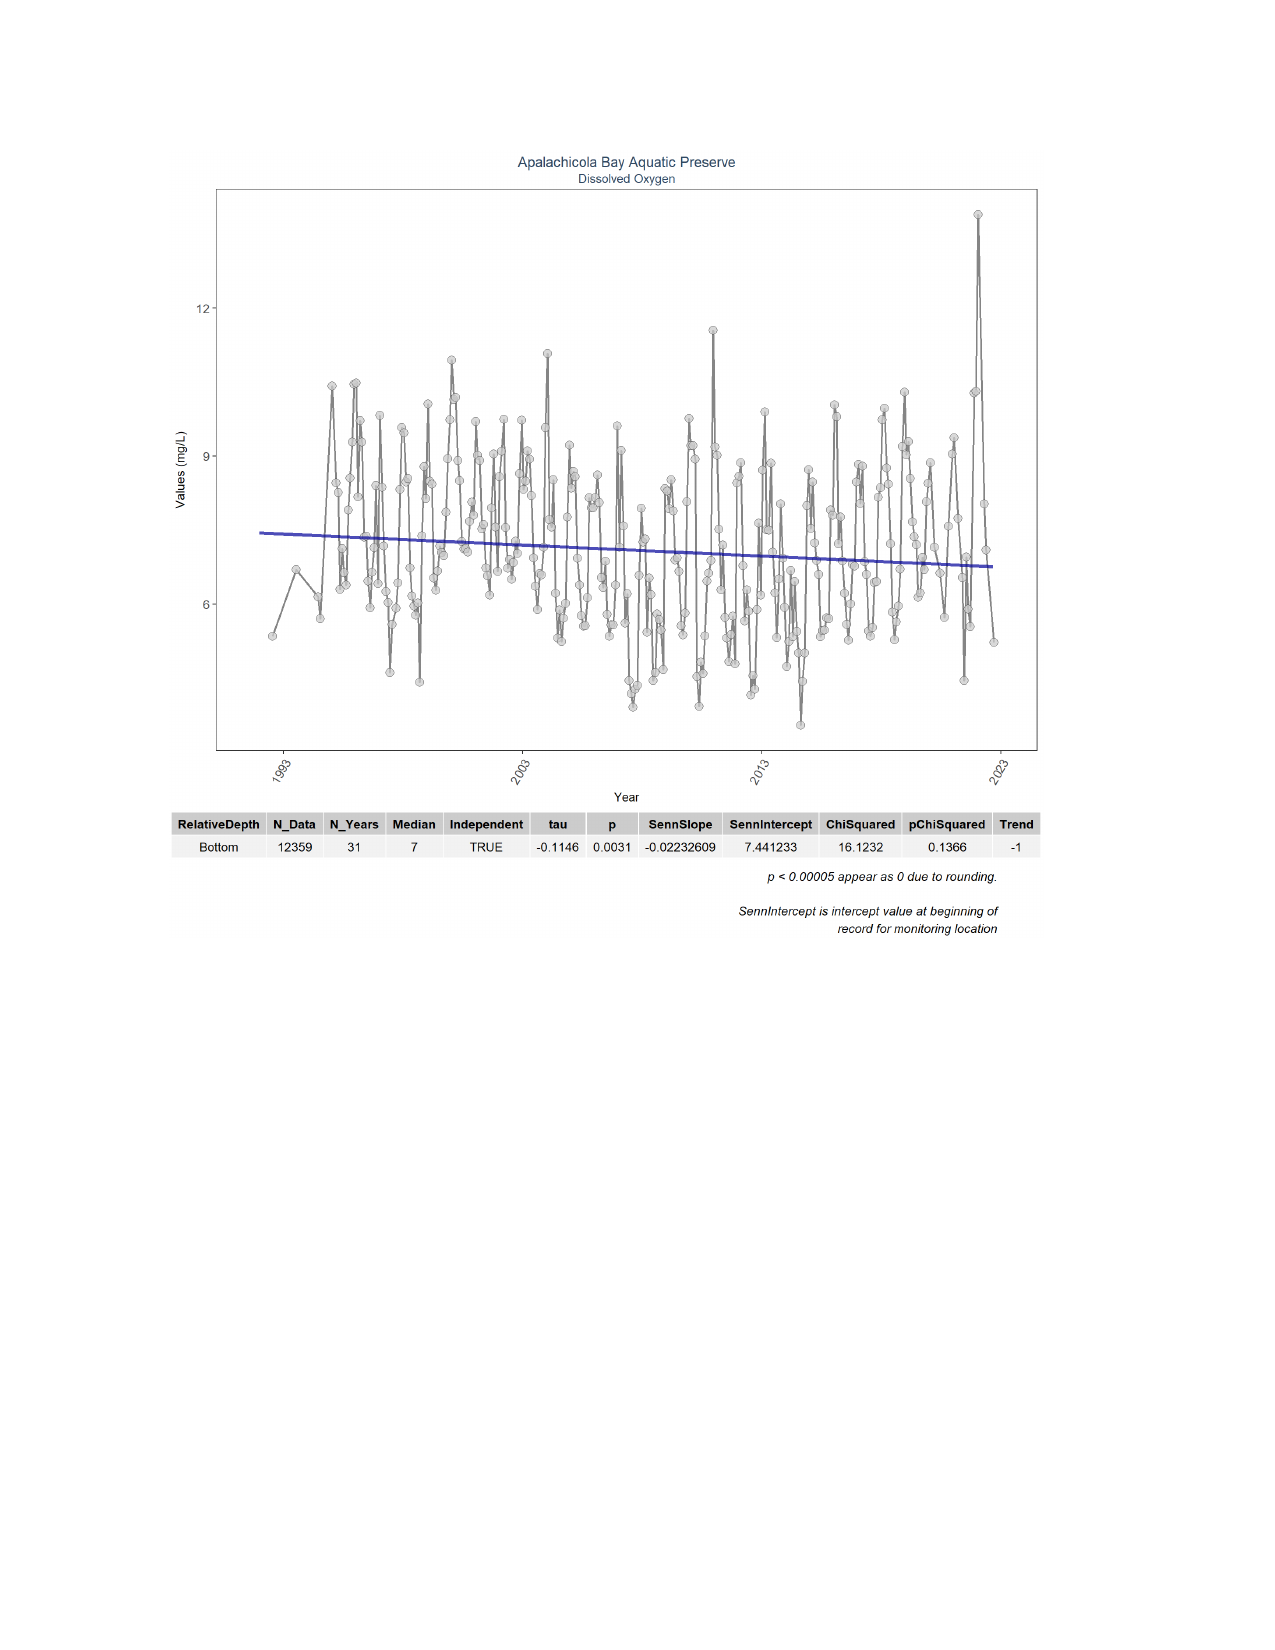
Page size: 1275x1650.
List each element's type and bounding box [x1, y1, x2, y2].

picture [168, 150, 1044, 938]
